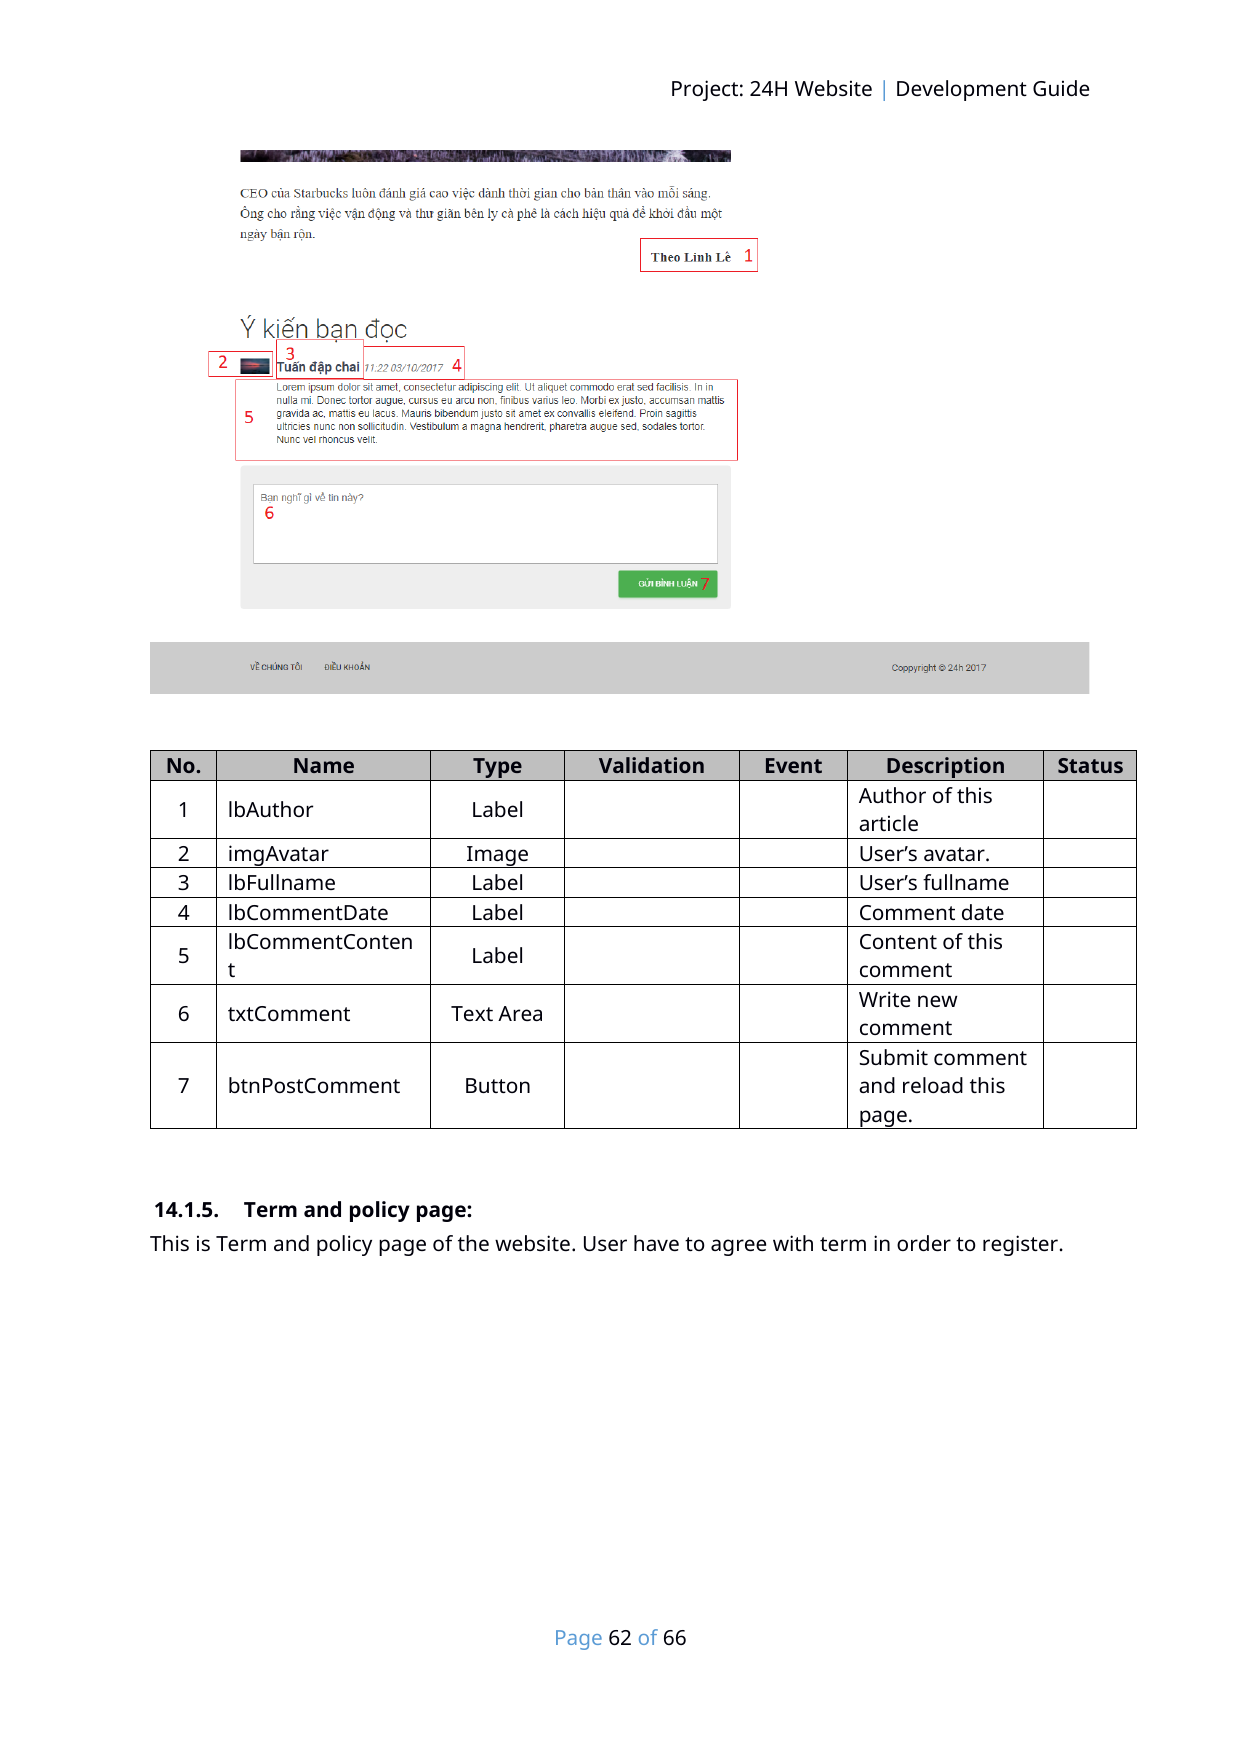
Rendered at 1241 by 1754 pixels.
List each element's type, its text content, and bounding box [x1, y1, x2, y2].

table_cell btnPostComment [217, 1043, 430, 1128]
table_cell User’s avatar. [848, 839, 1043, 867]
table_cell Content of this comment [848, 927, 1043, 984]
subtitle Term and policy page: [154, 1195, 1090, 1223]
table_cell [740, 1043, 847, 1128]
table_cell lbCommentDate [217, 898, 430, 926]
table_header Name [217, 751, 430, 780]
table_cell [565, 927, 739, 984]
picture [150, 150, 1090, 694]
table_cell [565, 868, 739, 897]
table_header Type [431, 751, 564, 780]
table_cell [1044, 868, 1136, 897]
table_cell Submit comment and reload this page. [848, 1043, 1043, 1128]
table_header Event [740, 751, 847, 780]
table_cell [1044, 898, 1136, 926]
table_cell 1 [151, 781, 216, 838]
table_cell [565, 1043, 739, 1128]
table_cell Label [431, 927, 564, 984]
table_cell [1044, 927, 1136, 984]
table_cell [740, 781, 847, 838]
table_cell [565, 898, 739, 926]
table_cell Label [431, 781, 564, 838]
table_header Description [848, 751, 1043, 780]
table_cell 6 [151, 985, 216, 1042]
table_cell [1044, 839, 1136, 867]
table_header Status [1044, 751, 1136, 780]
table_cell [565, 985, 739, 1042]
table_header Validation [565, 751, 739, 780]
table_cell [1044, 1043, 1136, 1128]
table_cell 2 [151, 839, 216, 867]
table_cell [740, 839, 847, 867]
table_header No. [151, 751, 216, 780]
table_cell Image [431, 839, 564, 867]
text This is Term and policy page of the website. User have to agree with term in order to register. [150, 1229, 1090, 1258]
table_cell [740, 927, 847, 984]
table_cell 5 [151, 927, 216, 984]
table_cell Label [431, 868, 564, 897]
table_cell Label [431, 898, 564, 926]
table_cell [740, 985, 847, 1042]
table_cell [740, 868, 847, 897]
table_cell Text Area [431, 985, 564, 1042]
table_cell Author of this article [848, 781, 1043, 838]
table_cell lbCommentContent [217, 927, 430, 984]
table_cell [740, 898, 847, 926]
table_cell 7 [151, 1043, 216, 1128]
table_cell Write new comment [848, 985, 1043, 1042]
table_cell [565, 781, 739, 838]
table_cell imgAvatar [217, 839, 430, 867]
table_cell txtComment [217, 985, 430, 1042]
table_cell User’s fullname [848, 868, 1043, 897]
table_cell 3 [151, 868, 216, 897]
table_cell Comment date [848, 898, 1043, 926]
table_cell 4 [151, 898, 216, 926]
table_cell lbAuthor [217, 781, 430, 838]
table_cell Button [431, 1043, 564, 1128]
table_cell [1044, 781, 1136, 838]
table_cell [565, 839, 739, 867]
table_cell lbFullname [217, 868, 430, 897]
table_cell [1044, 985, 1136, 1042]
